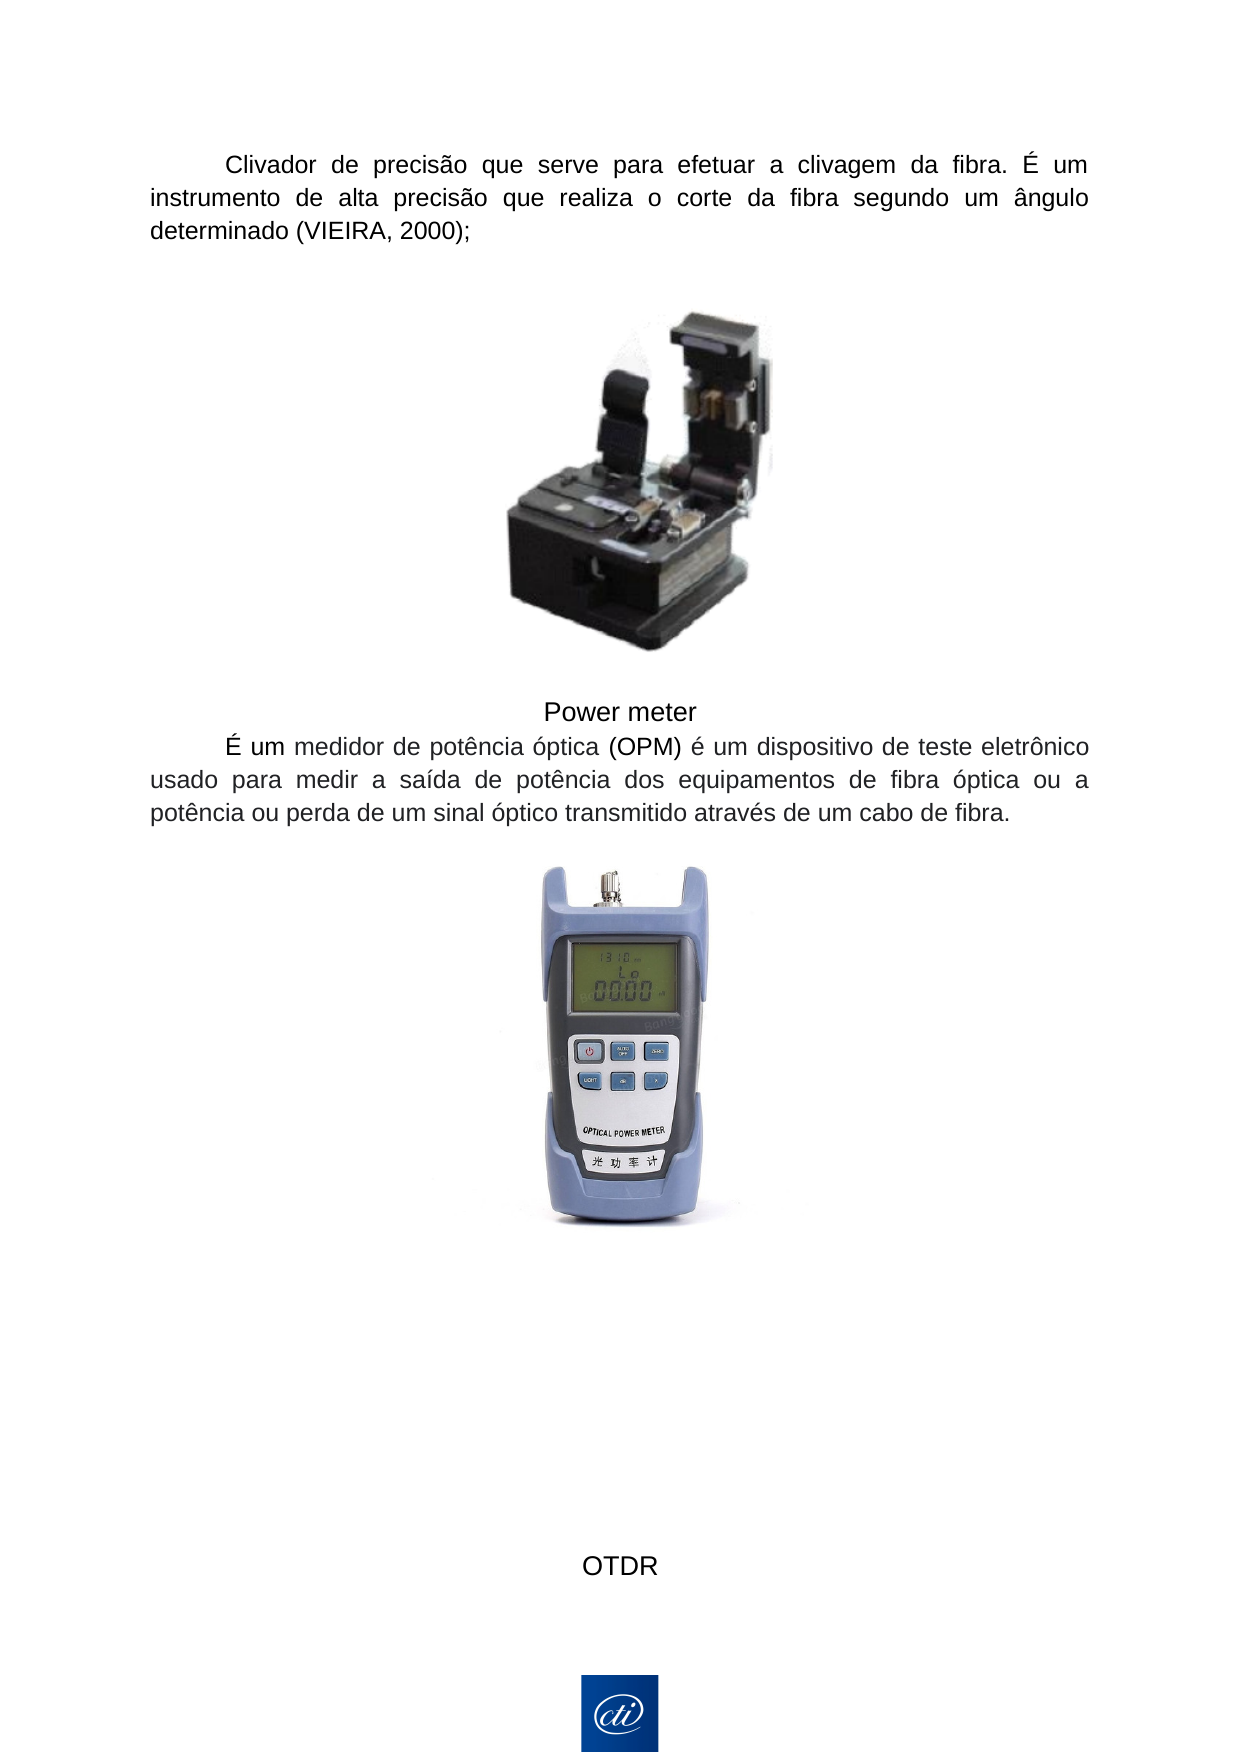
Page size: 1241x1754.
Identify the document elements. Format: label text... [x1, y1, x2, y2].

text É um medidor de potência óptica (OPM) é um dispositivo de teste eletrônico usado para medir a saída de potência dos equipamentos de fibra óptica ou a potência ou perda de um sinal óptico transmitido através de um cabo de fibra. [150, 794, 1090, 827]
text Power meter [150, 696, 1090, 727]
text É um medidor de potência óptica (OPM) é um dispositivo de teste eletrônico usado para medir a saída de potência dos equipamentos de fibra óptica ou a potência ou perda de um sinal óptico transmitido através de um cabo de fibra. [150, 732, 1090, 765]
picture [429, 285, 811, 657]
text OTDR [150, 1550, 1090, 1581]
picture [581, 1675, 659, 1752]
picture [413, 848, 827, 1249]
text Clivador de precisão que serve para efetuar a clivagem da fibra. É um instrumento de alta precisão que realiza o corte da fibra segundo um ângulo determinado (VIEIRA, 2000); [150, 150, 1090, 245]
